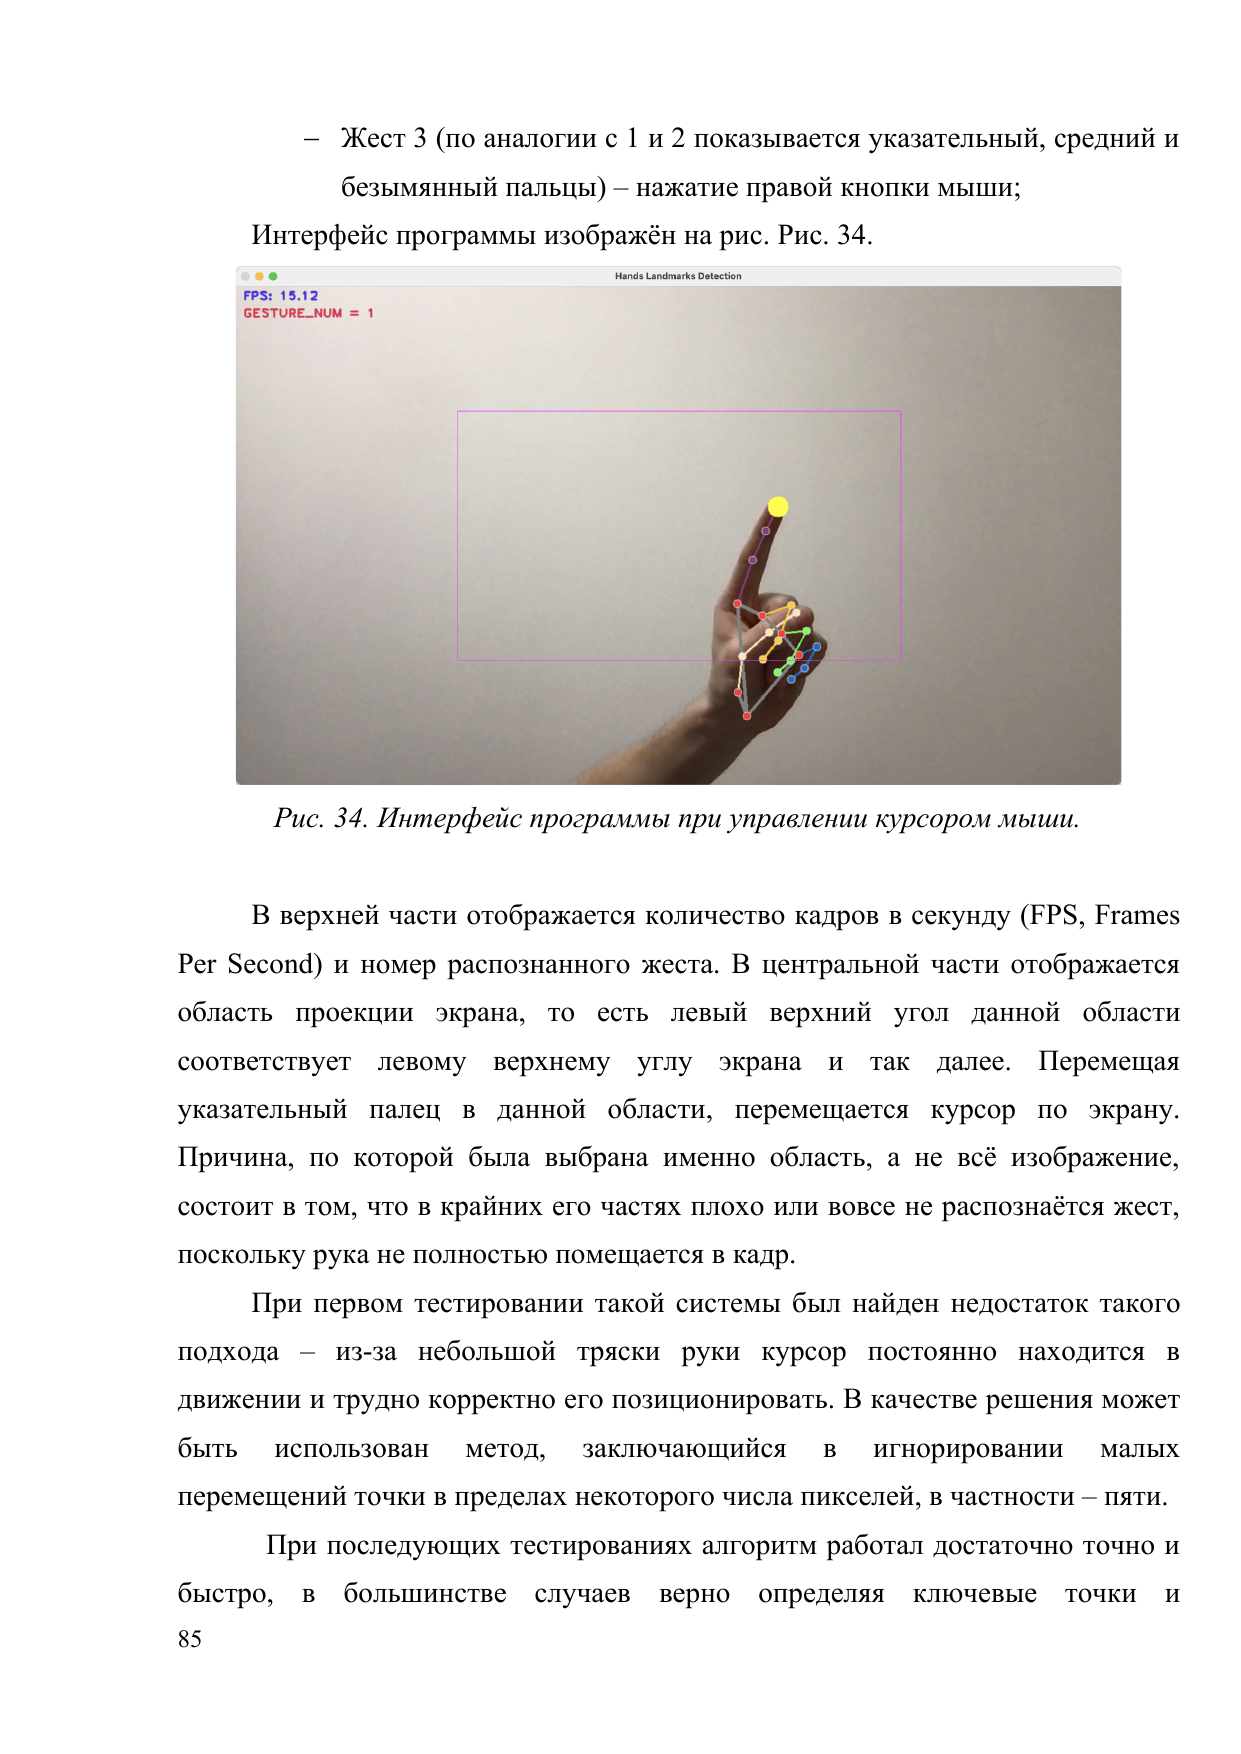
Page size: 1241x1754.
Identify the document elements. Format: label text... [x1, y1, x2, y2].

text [177, 1528, 1181, 1609]
list Жест 3 (по аналогии с 1 и 2 показывается указательный, средний и безымянный пальцы) – нажатие правой кнопки мыши; [303, 118, 1181, 202]
text При первом тестировании такой системы был найден недостаток такого подхода – из-за небольшой тряски руки курсор постоянно находится в движении и трудно корректно его позиционировать. В качестве решения может быть использован метод, заключающийся в игнорировании малых перемещений точки в пределах некоторого числа пикселей, в частности – пяти. [177, 1286, 1181, 1512]
text Интерфейс программы изображён на рис. 34. [177, 218, 1181, 251]
text В верхней части отображается количество кадров в секунду (FPS, Frames Per Second) и номер распознанного жеста. В центральной части отображается область проекции экрана, то есть левый верхний угол данной области соответствует левому верхнему углу экрана и так далее. Перемещая указательный палец в данной области, перемещается курсор по экрану. Причина, по которой была выбрана именно область, а не всё изображение, состоит в том, что в крайних его частях плохо или вовсе не распознаётся жест, поскольку рука не полностью помещается в кадр. [177, 898, 1181, 1270]
table_cell Рис. 34. Интерфейс программы при управлении курсором мыши. [177, 801, 1180, 850]
picture [235, 266, 1122, 785]
table_header [177, 267, 1180, 801]
